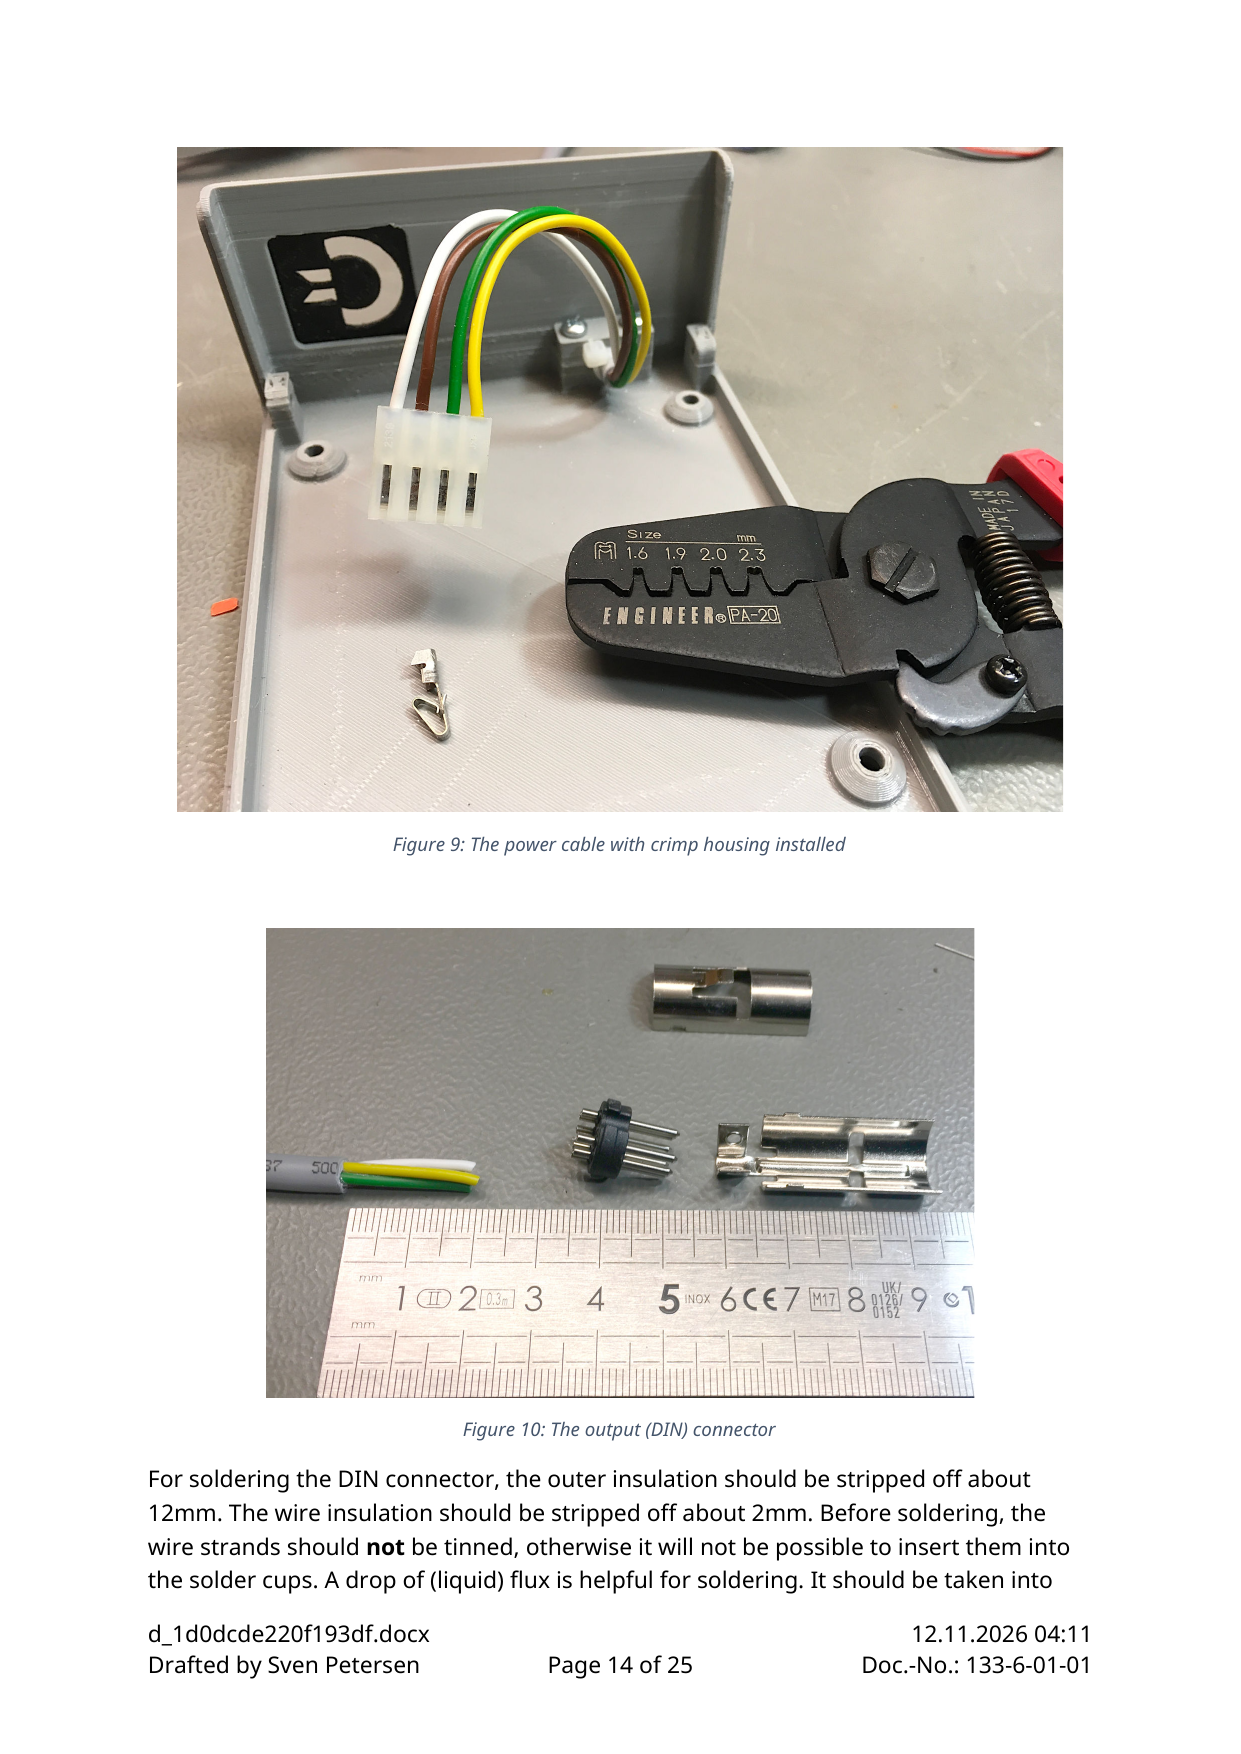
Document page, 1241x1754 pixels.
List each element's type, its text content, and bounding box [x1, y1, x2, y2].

text Figure 10: The output (DIN) connector [148, 1417, 1093, 1442]
text Figure 9: The power cable with crimp housing installed [148, 831, 1093, 857]
picture [266, 928, 975, 1398]
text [148, 1463, 1093, 1596]
picture [177, 147, 1064, 812]
